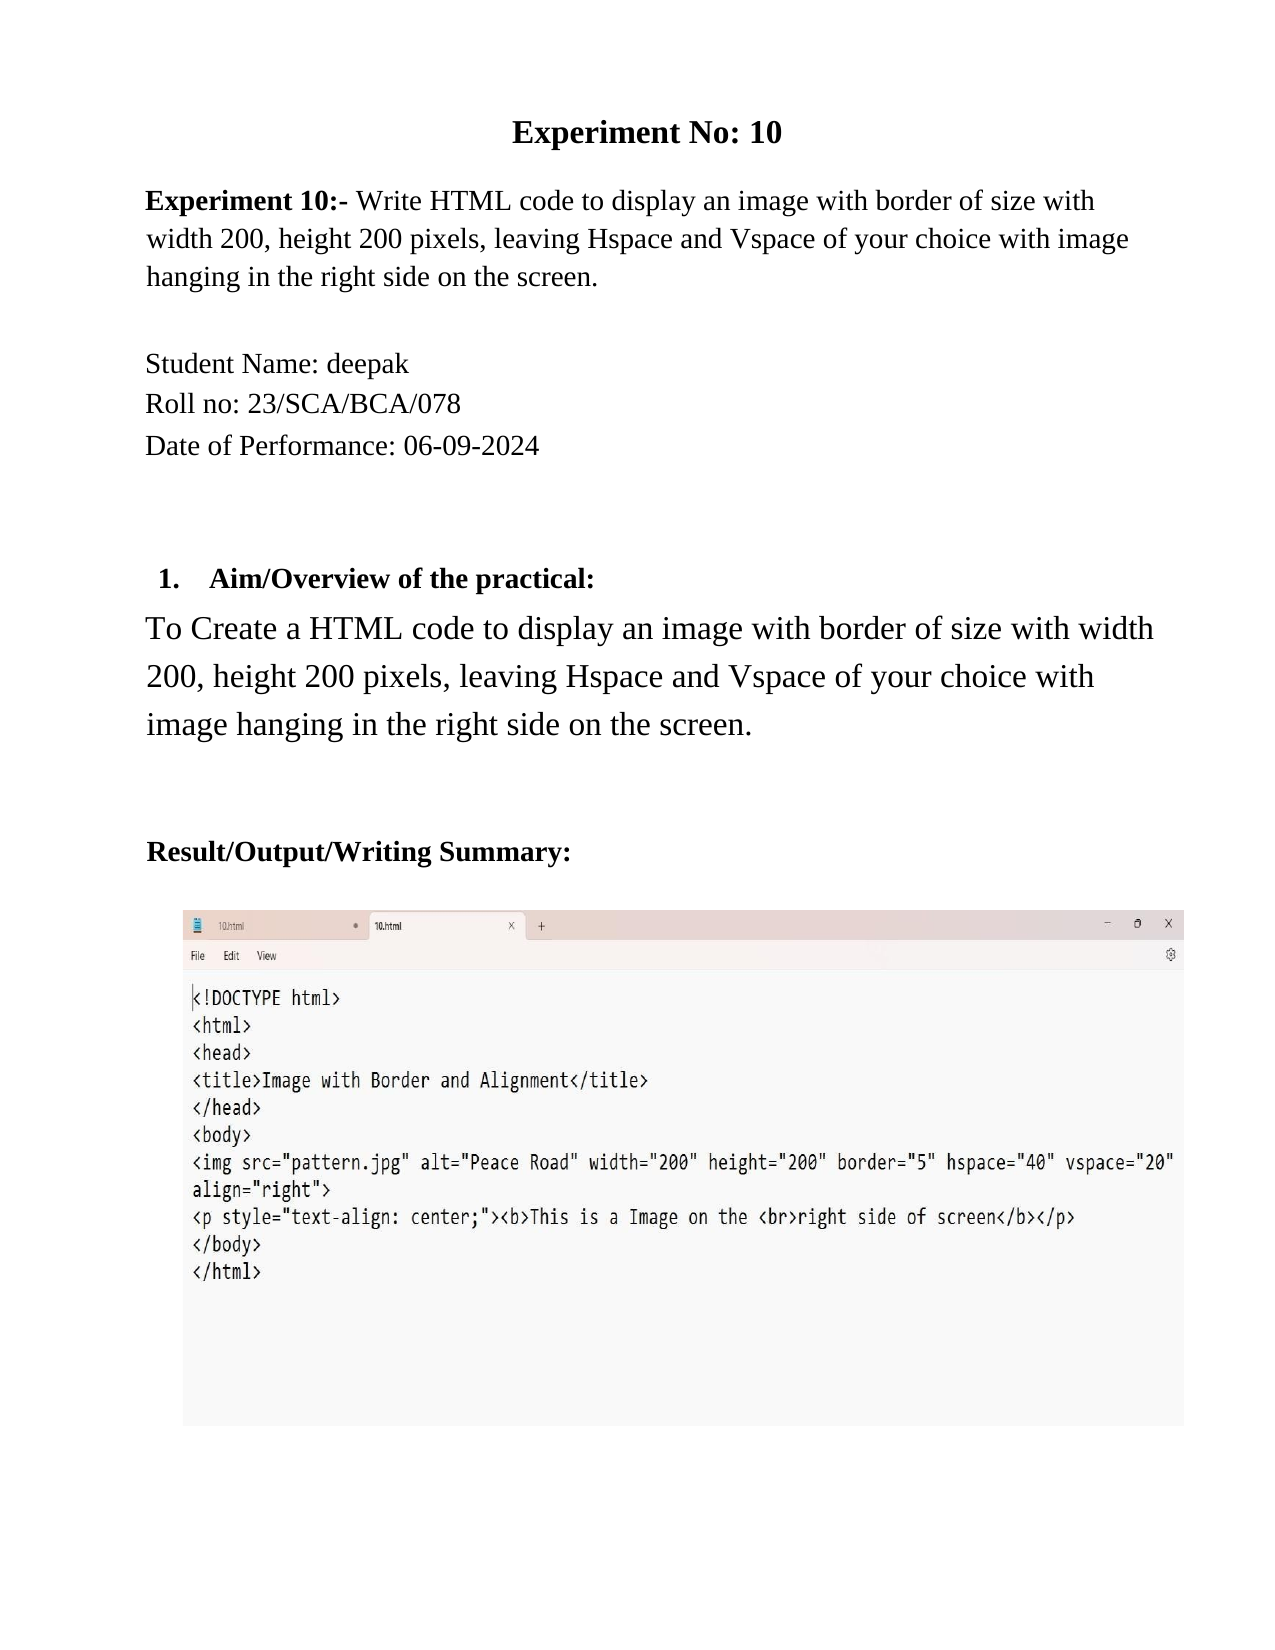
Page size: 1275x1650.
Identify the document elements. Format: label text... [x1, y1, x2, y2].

text Result/Output/Writing Summary: [146, 834, 1271, 868]
subtitle Experiment No: 10 [306, 112, 988, 150]
picture [182, 910, 1184, 1426]
text Experiment 10:- Write HTML code to display an image with border of size with width 200, height 200 pixels, leaving Hspace and Vspace of your choice with image hanging in the right side on the screen. [145, 183, 1156, 292]
text Student Name: deepak [145, 346, 1271, 380]
text To Create a HTML code to display an image with border of size with width 200, height 200 pixels, leaving Hspace and Vspace of your choice with image hanging in the right side on the screen. [145, 608, 1169, 743]
text Date of Performance: 06-09-2024 [145, 428, 1271, 462]
text 1. Aim/Overview of the practical: [158, 561, 1271, 595]
text Roll no: 23/SCA/BCA/078 [145, 386, 1271, 420]
